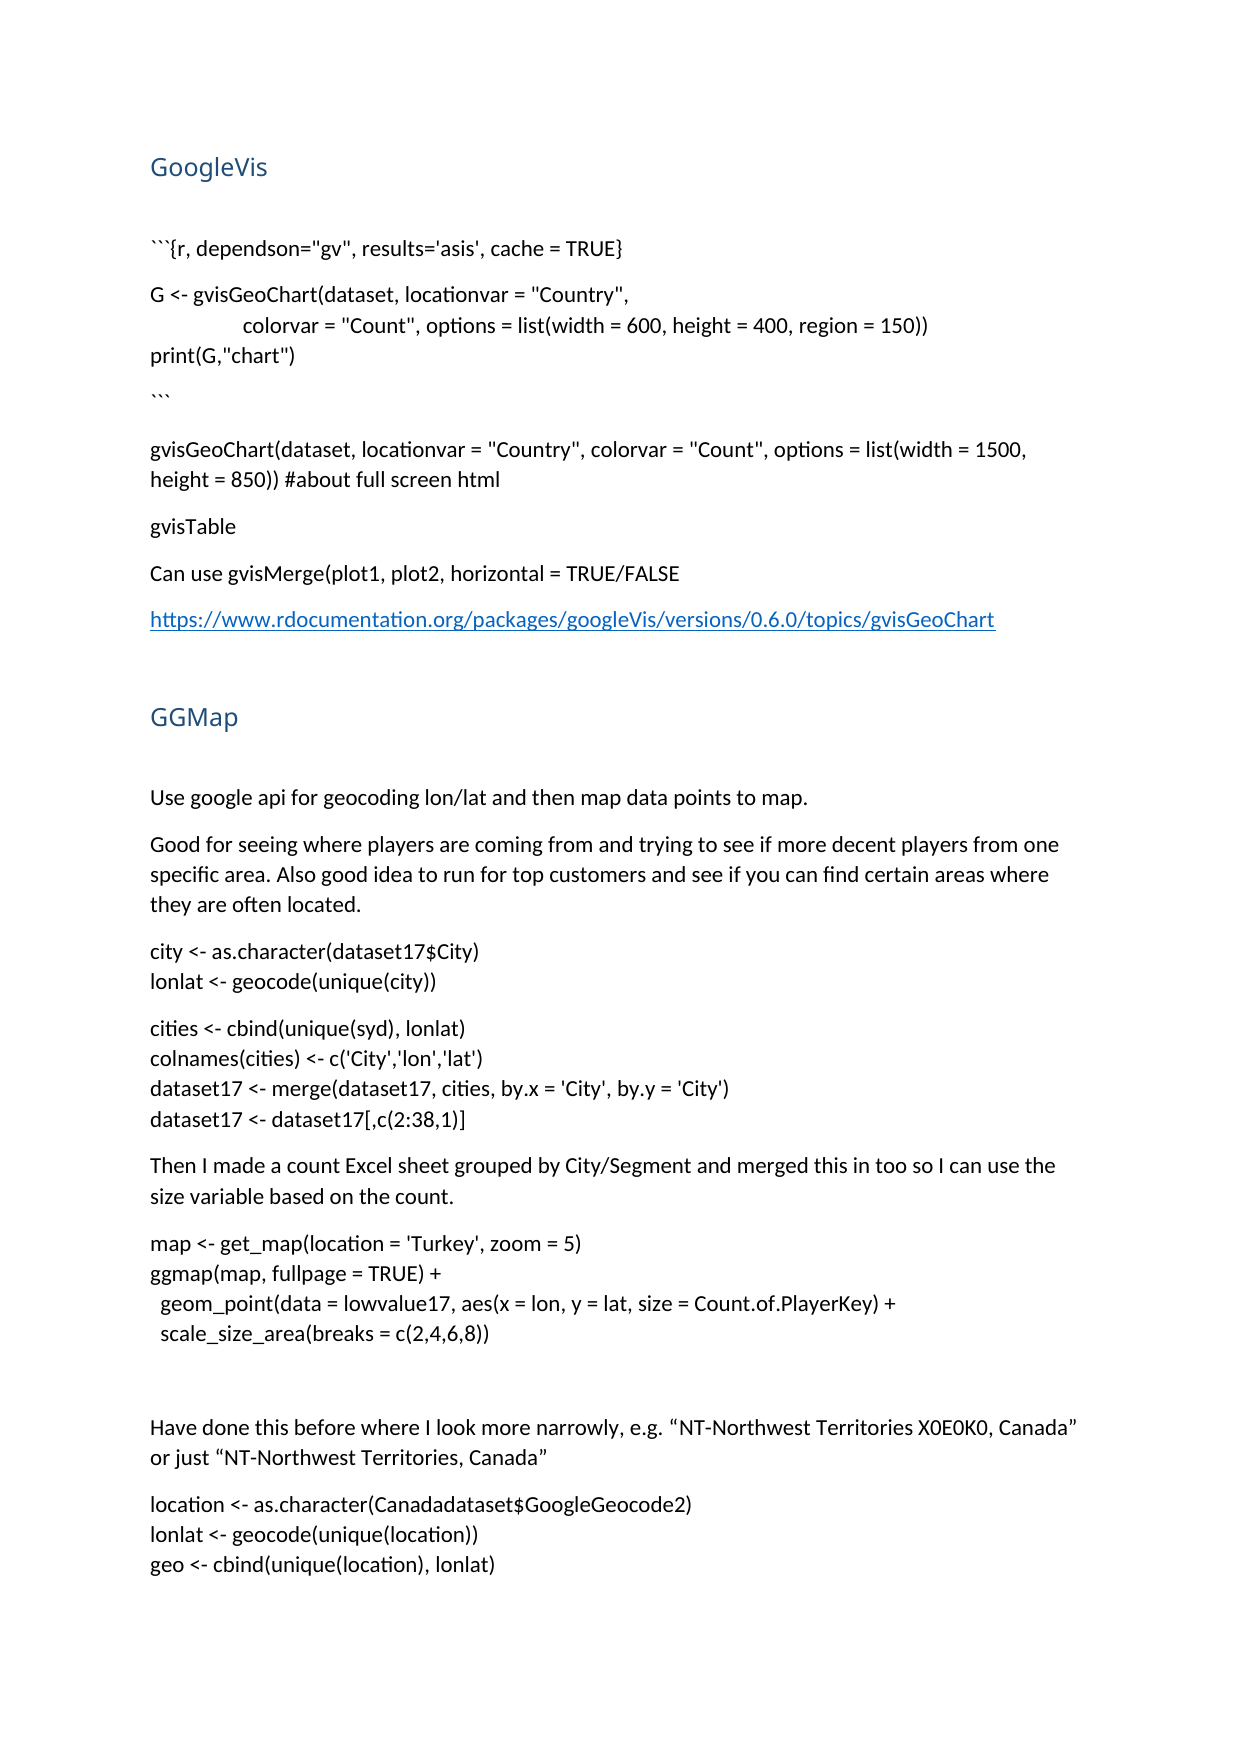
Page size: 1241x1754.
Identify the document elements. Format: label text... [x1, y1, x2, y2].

text gvisTable [150, 512, 1090, 540]
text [150, 1490, 1090, 1579]
text ```{r, dependson="gv", results='asis', cache = TRUE} [150, 234, 1090, 262]
text Then I made a count Excel sheet grouped by City/Segment and merged this in too so I can use the size variable based on the count. [150, 1152, 1090, 1210]
text map <- get_map(location = 'Turkey', zoom = 5) ggmap(map, fullpage = TRUE) + geom_point(data = lowvalue17, aes(x = lon, y = lat, size = Count.of.PlayerKey) + scale_size_area(breaks = c(2,4,6,8)) [150, 1229, 1090, 1347]
text ``` [150, 388, 1090, 416]
text Good for seeing where players are coming from and trying to see if more decent players from one specific area. Also good idea to run for top customers and see if you can find certain areas where they are often located. [150, 830, 1090, 918]
text Have done this before where I look more narrowly, e.g. “NT-Northwest Territories X0E0K0, Canada” or just “NT-Northwest Territories, Canada” [150, 1413, 1090, 1471]
subtitle GGMap [150, 699, 1090, 733]
text Use google api for geocoding lon/lat and then map data points to map. [150, 783, 1090, 811]
text gvisGeoChart(dataset, locationvar = "Country", colorvar = "Count", options = list(width = 1500, height = 850)) #about full screen html [150, 435, 1090, 493]
text Can use gvisMerge(plot1, plot2, horizontal = TRUE/FALSE [150, 559, 1090, 587]
subtitle GoogleVis [150, 150, 1090, 184]
text cities <- cbind(unique(syd), lonlat) colnames(cities) <- c('City','lon','lat') dataset17 <- merge(dataset17, cities, by.x = 'City', by.y = 'City') dataset17 <- dataset17[,c(2:38,1)] [150, 1014, 1090, 1133]
text https://www.rdocumentation.org/packages/googleVis/versions/0.6.0/topics/gvisGeoChart [150, 606, 1090, 633]
text city <- as.character(dataset17$City) lonlat <- geocode(unique(city)) [150, 937, 1090, 995]
text G <- gvisGeoChart(dataset, locationvar = "Country", colorvar = "Count", options = list(width = 600, height = 400, region = 150)) print(G,"chart") [150, 281, 1090, 369]
